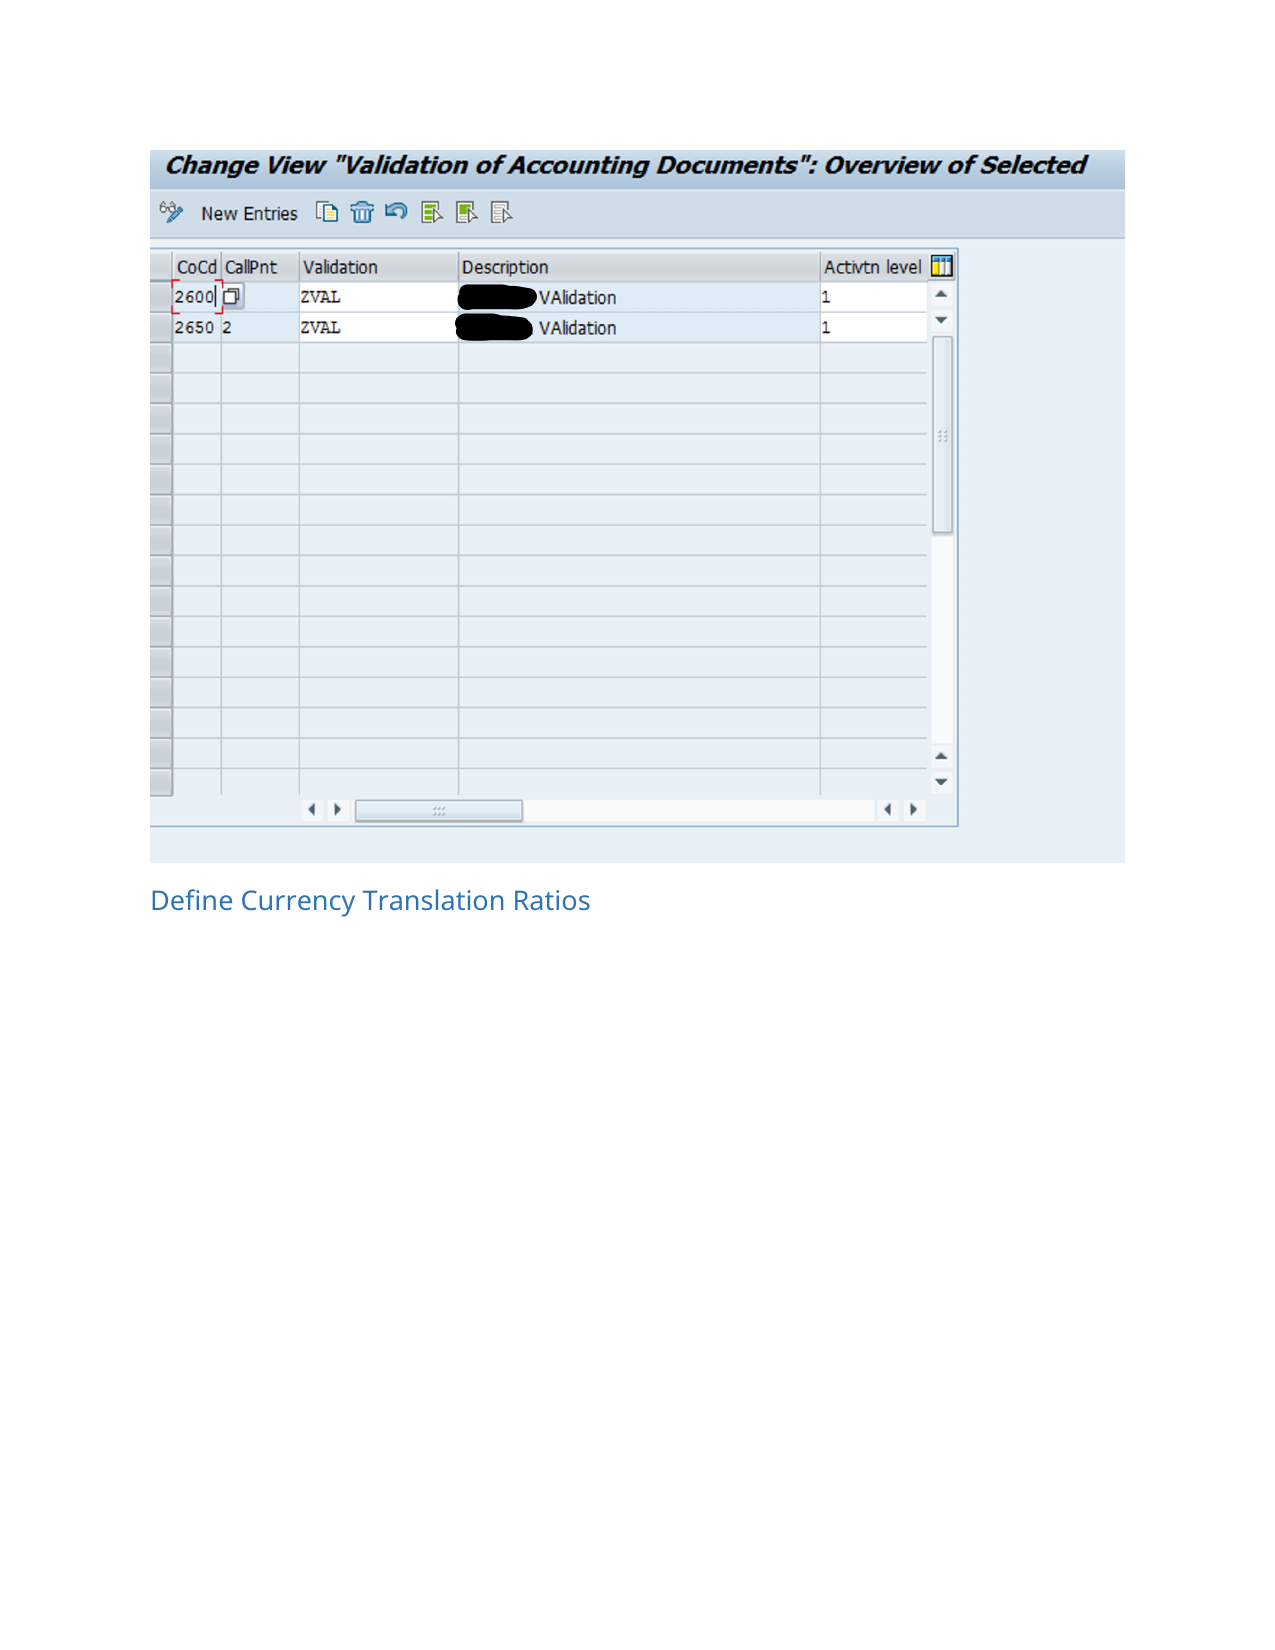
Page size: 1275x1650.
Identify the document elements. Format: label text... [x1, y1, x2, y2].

picture [150, 150, 1125, 863]
subtitle Define Currency Translation Ratios [150, 881, 1125, 918]
